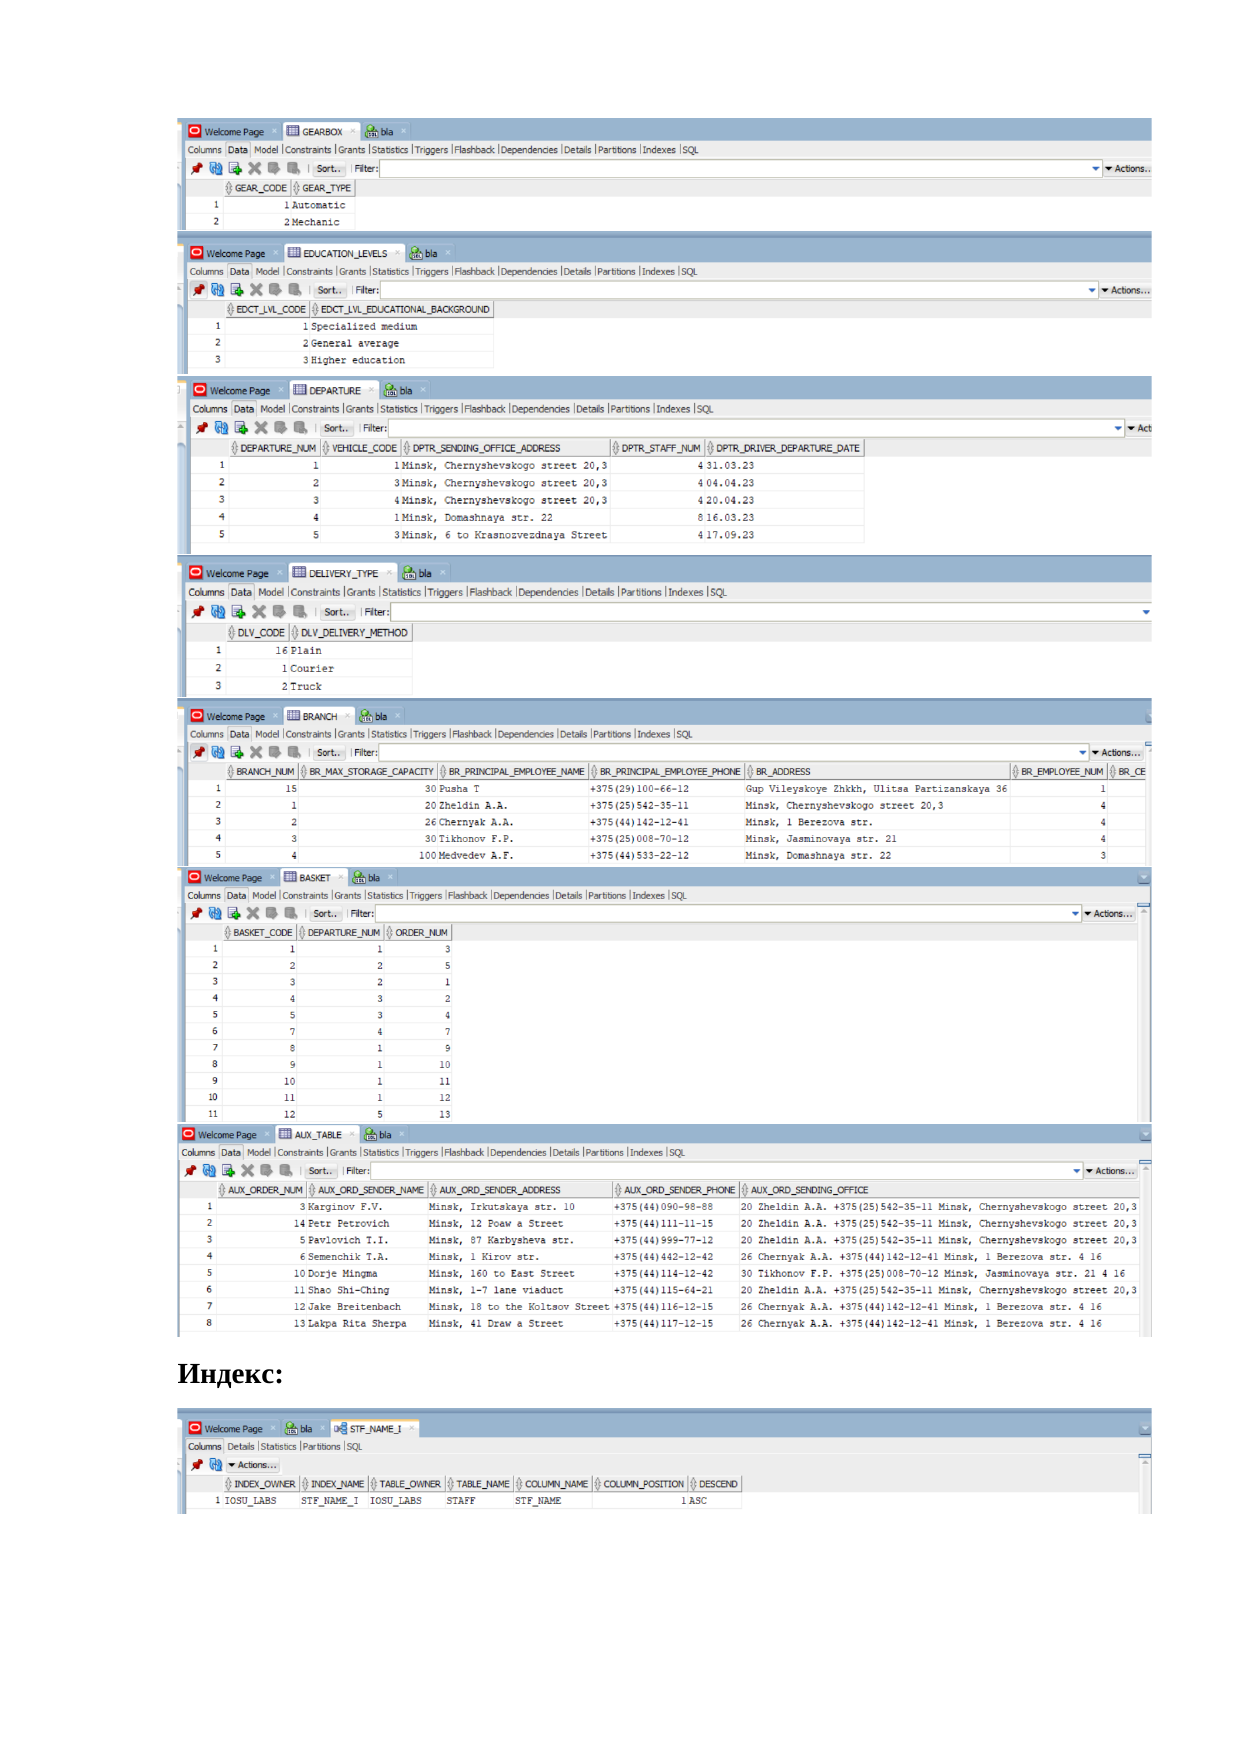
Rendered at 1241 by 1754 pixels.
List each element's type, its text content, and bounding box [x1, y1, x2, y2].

picture [177, 555, 1152, 697]
picture [177, 118, 1152, 230]
picture [177, 231, 1152, 374]
picture [177, 698, 1152, 866]
text Индекс: [177, 1356, 1152, 1389]
picture [177, 1124, 1152, 1337]
picture [177, 1408, 1152, 1514]
picture [177, 867, 1152, 1122]
picture [177, 376, 1152, 554]
